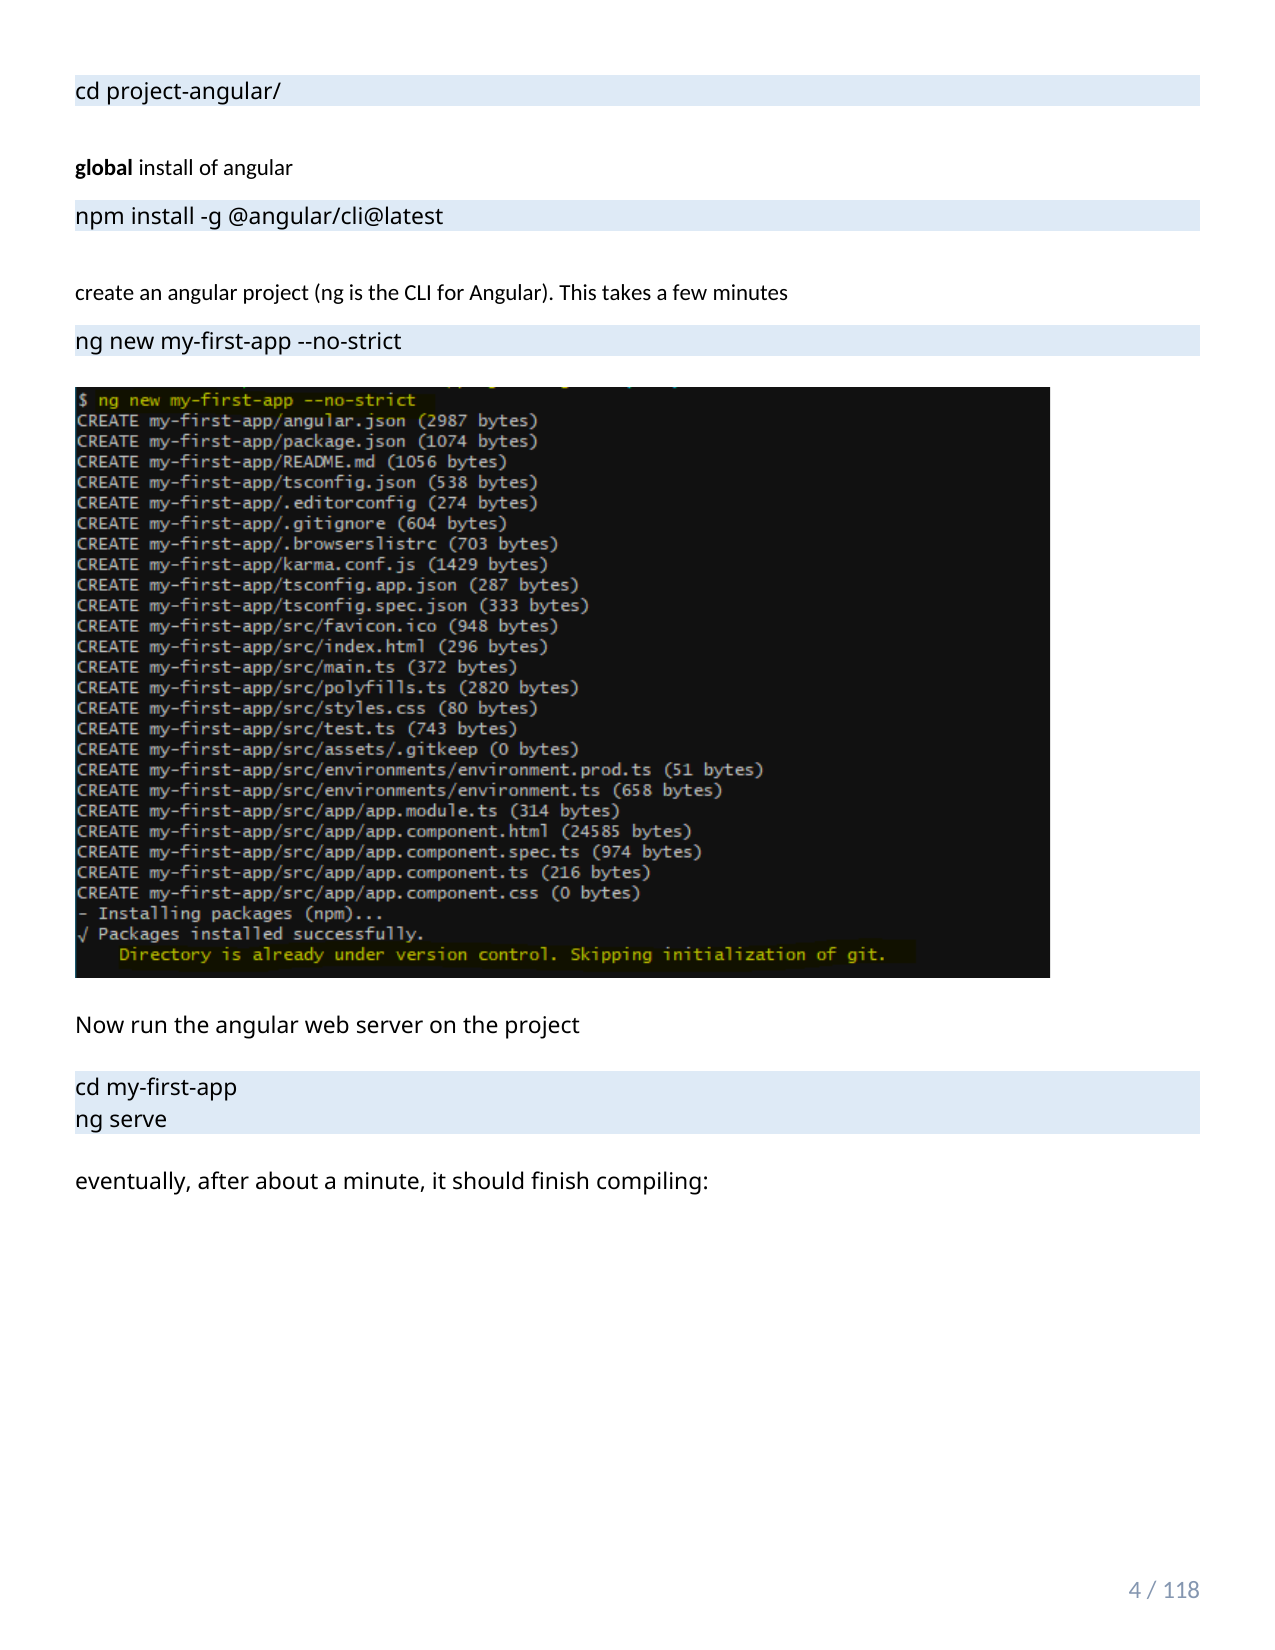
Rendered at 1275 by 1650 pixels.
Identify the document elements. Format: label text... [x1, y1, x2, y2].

text global install of angular [75, 153, 1200, 181]
text ng new my-first-app --no-strict [75, 325, 1200, 356]
text create an angular project (ng is the CLI for Angular). This takes a few minutes [75, 278, 1200, 306]
text cd project-angular/ [75, 75, 1200, 106]
text npm install -g @angular/cli@latest [75, 200, 1200, 231]
text Now run the angular web server on the project [75, 1009, 1200, 1040]
picture [75, 387, 1050, 978]
text eventually, after about a minute, it should finish compiling: [75, 1165, 1200, 1196]
text ng serve [75, 1102, 1200, 1134]
text cd my-first-app [75, 1071, 1200, 1102]
